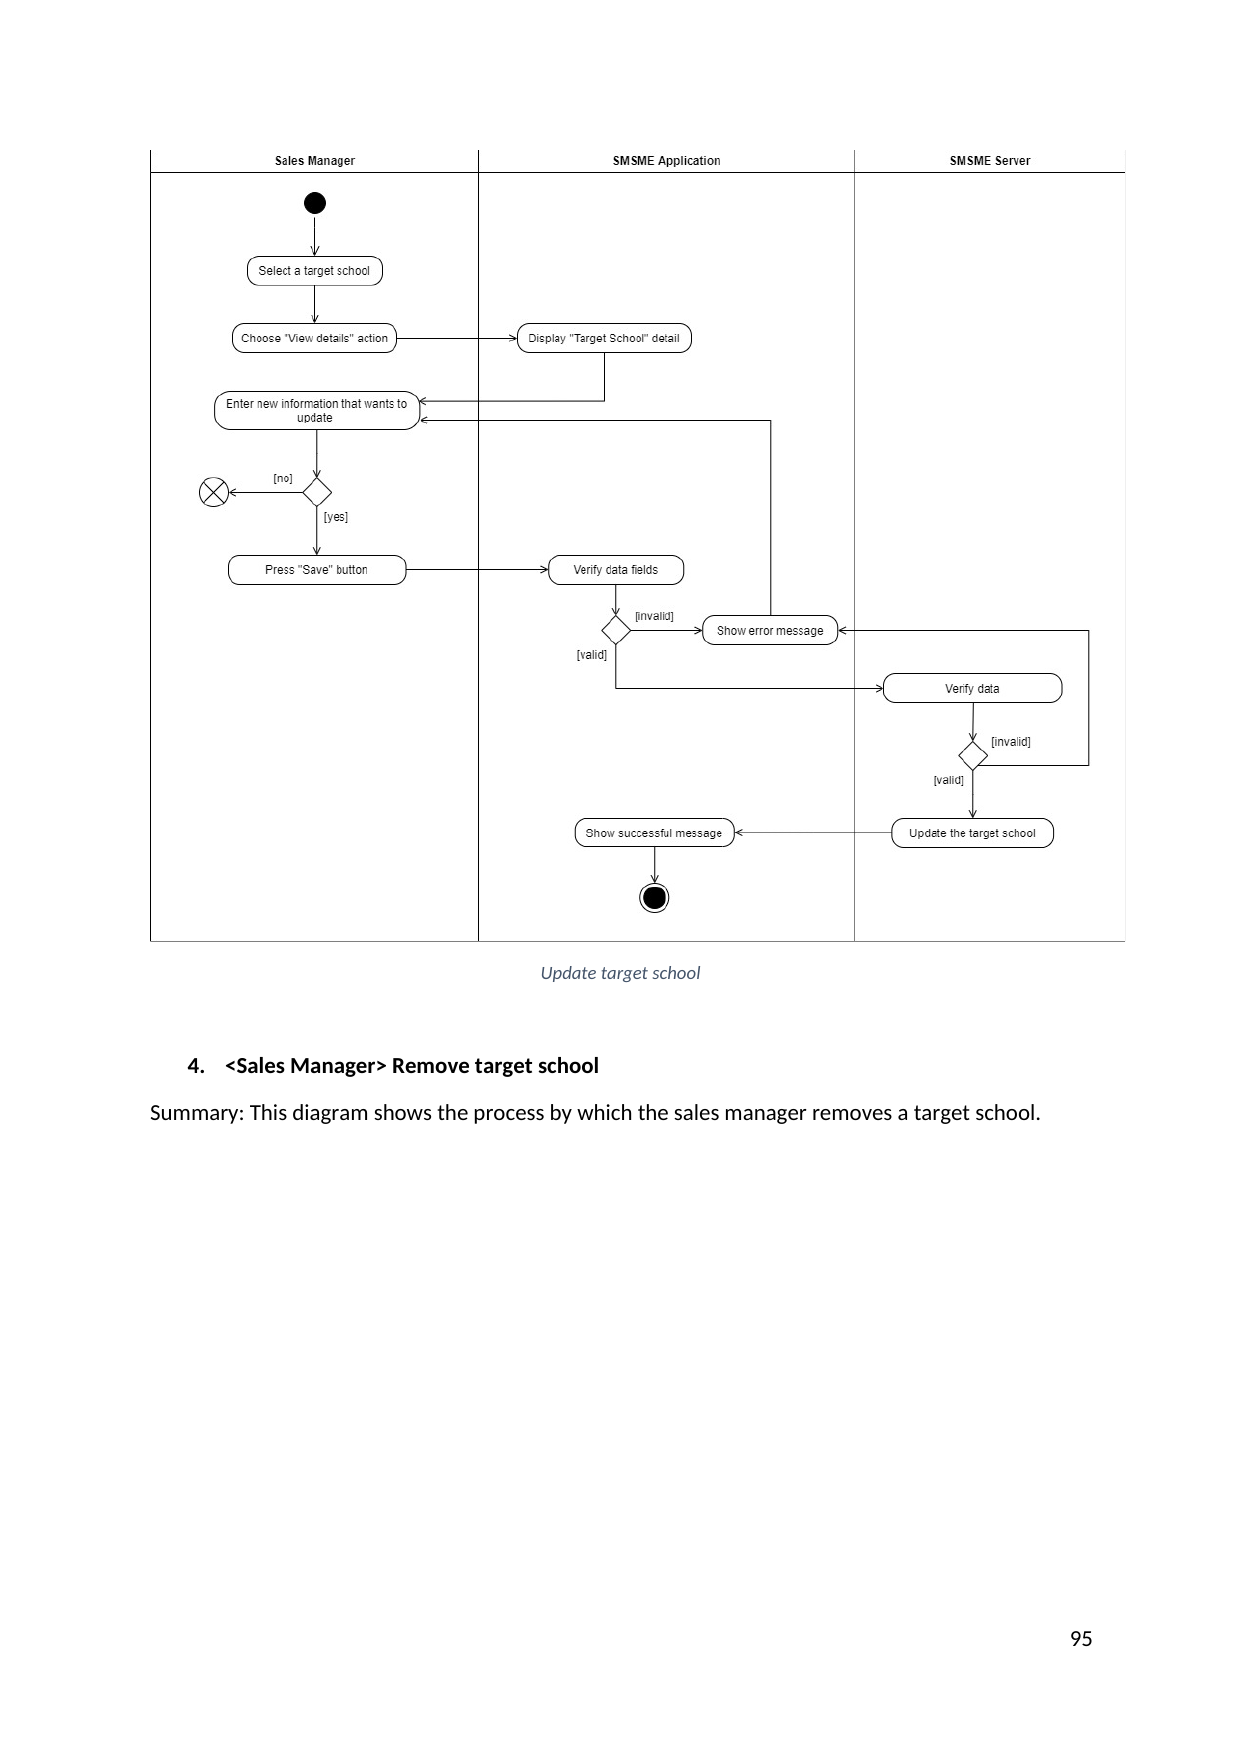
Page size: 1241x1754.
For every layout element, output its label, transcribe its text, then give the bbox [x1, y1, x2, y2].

picture [150, 150, 1125, 942]
text Summary: This diagram shows the process by which the sales manager removes a target school. [150, 1098, 1093, 1126]
list <Sales Manager> Remove target school [187, 1051, 1093, 1079]
text Update target school [150, 961, 1093, 984]
